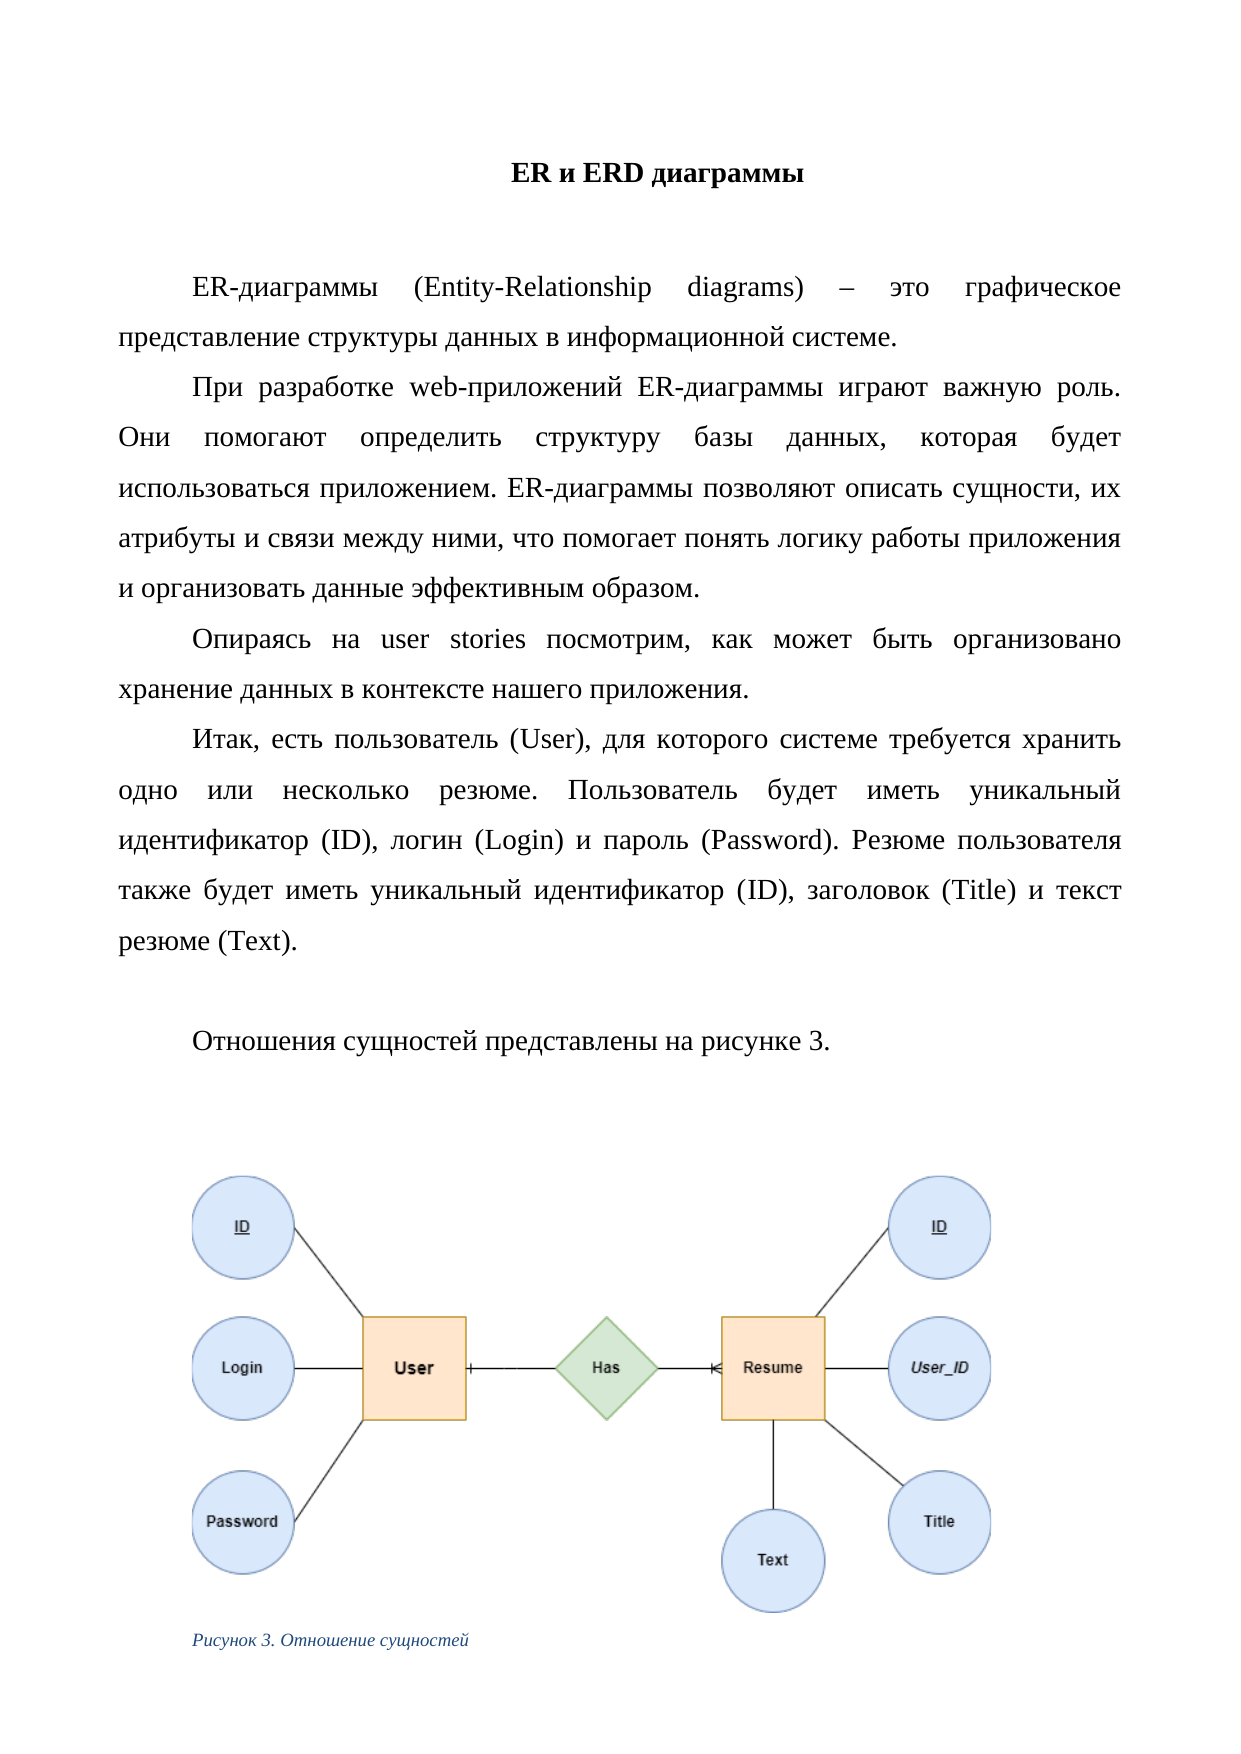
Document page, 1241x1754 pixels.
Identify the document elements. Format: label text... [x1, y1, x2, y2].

subtitle ER и ERD диаграммы [118, 156, 1122, 189]
text Рисунок 3. Отношение сущностей [118, 1629, 1122, 1651]
text Итак, есть пользователь (User), для которого системе требуется хранить одно или несколько резюме. Пользователь будет иметь уникальный идентификатор (ID), логин (Login) и пароль (Password). Резюме пользователя также будет иметь уникальный идентификатор (ID), заголовок (Title) и текст резюме (Text). [118, 721, 1122, 956]
text Отношения сущностей представлены на рисунке 3. [118, 1023, 1122, 1057]
text ER-диаграммы (Entity-Relationship diagrams) – это графическое представление структуры данных в информационной системе. [118, 269, 1122, 352]
text Опираясь на user stories посмотрим, как может быть организовано хранение данных в контексте нашего приложения. [118, 621, 1122, 705]
picture [191, 1073, 992, 1613]
text При разработке web-приложений ER-диаграммы играют важную роль. Они помогают определить структуру базы данных, которая будет использоваться приложением. ER-диаграммы позволяют описать сущности, их атрибуты и связи между ними, что помогает понять логику работы приложения и организовать данные эффективным образом. [118, 369, 1122, 604]
